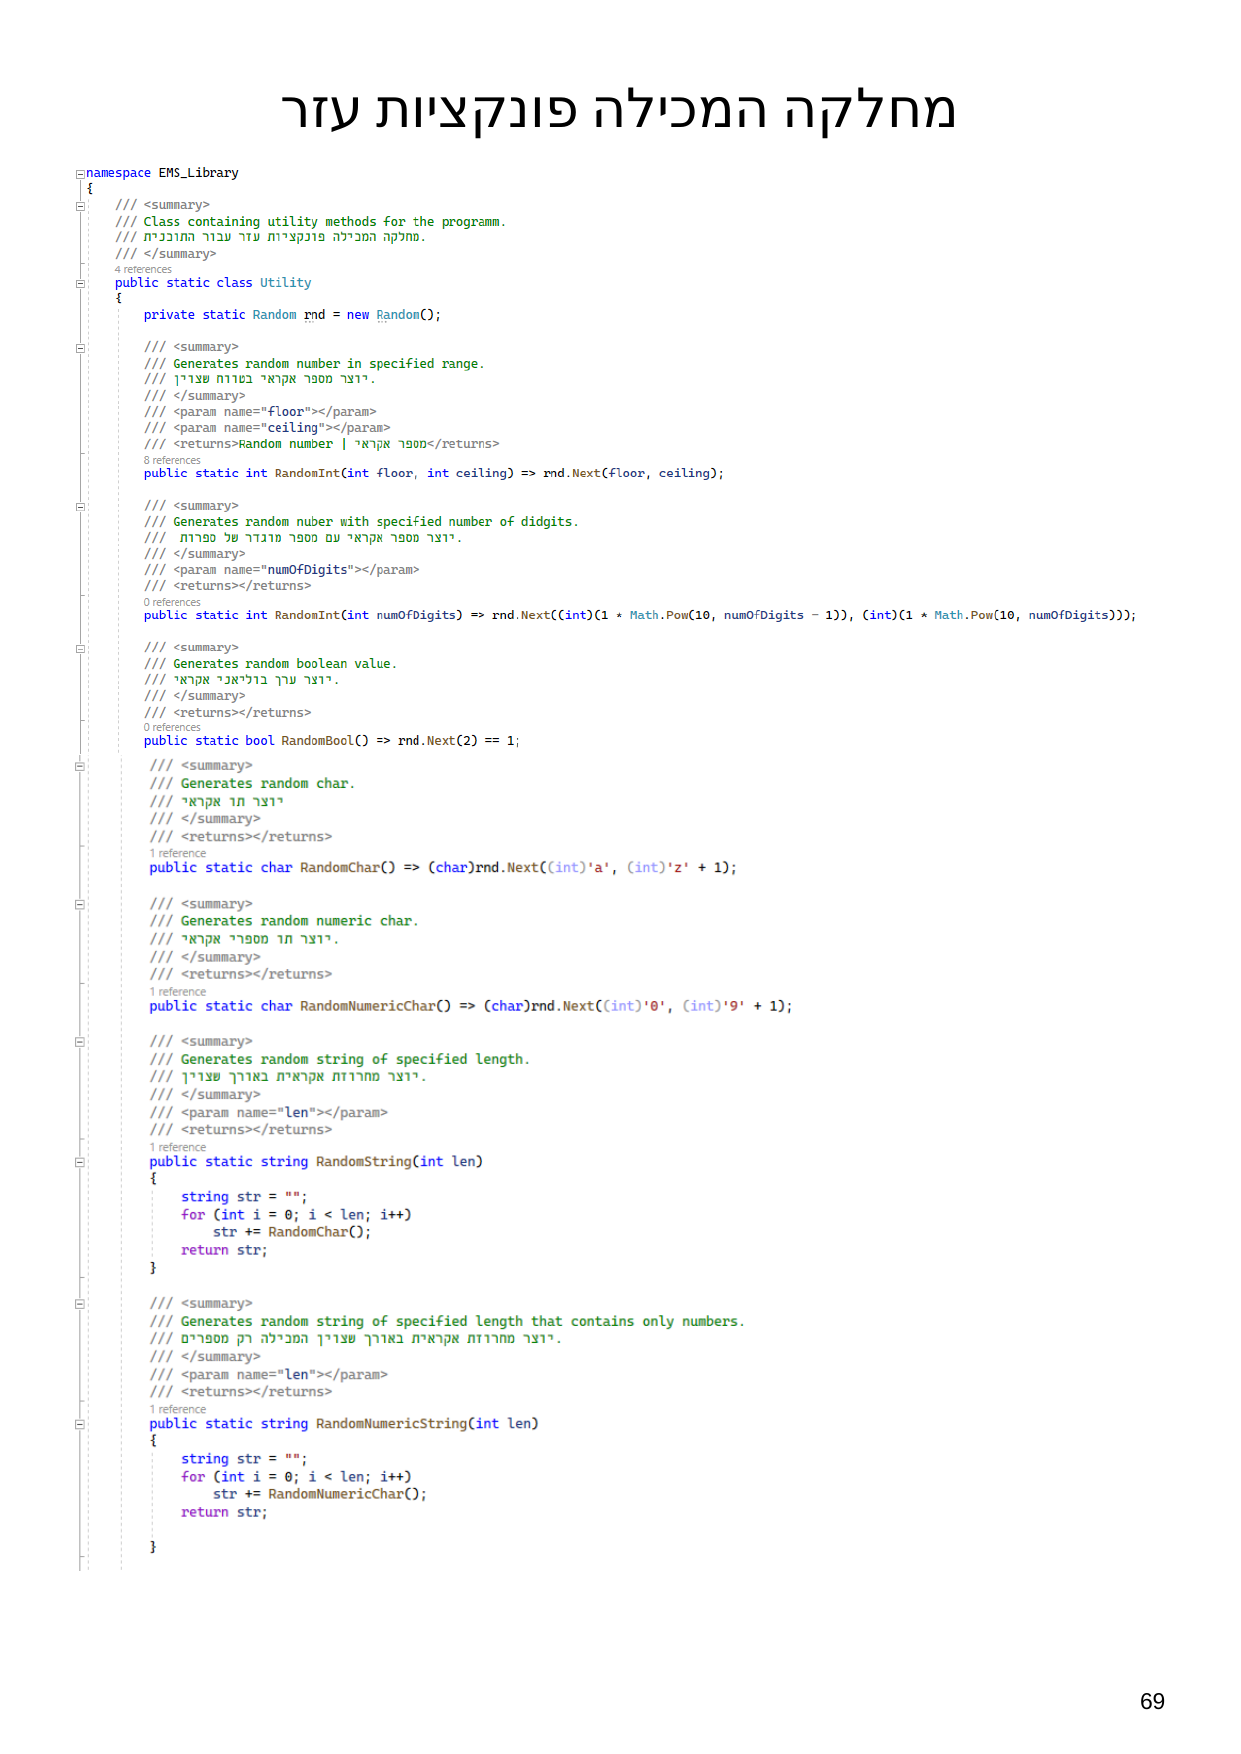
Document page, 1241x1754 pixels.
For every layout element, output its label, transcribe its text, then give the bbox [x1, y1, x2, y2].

picture [74, 755, 1165, 1571]
text מחלקה המכילה פונקציות עזר [75, 75, 1165, 141]
picture [74, 163, 1165, 754]
